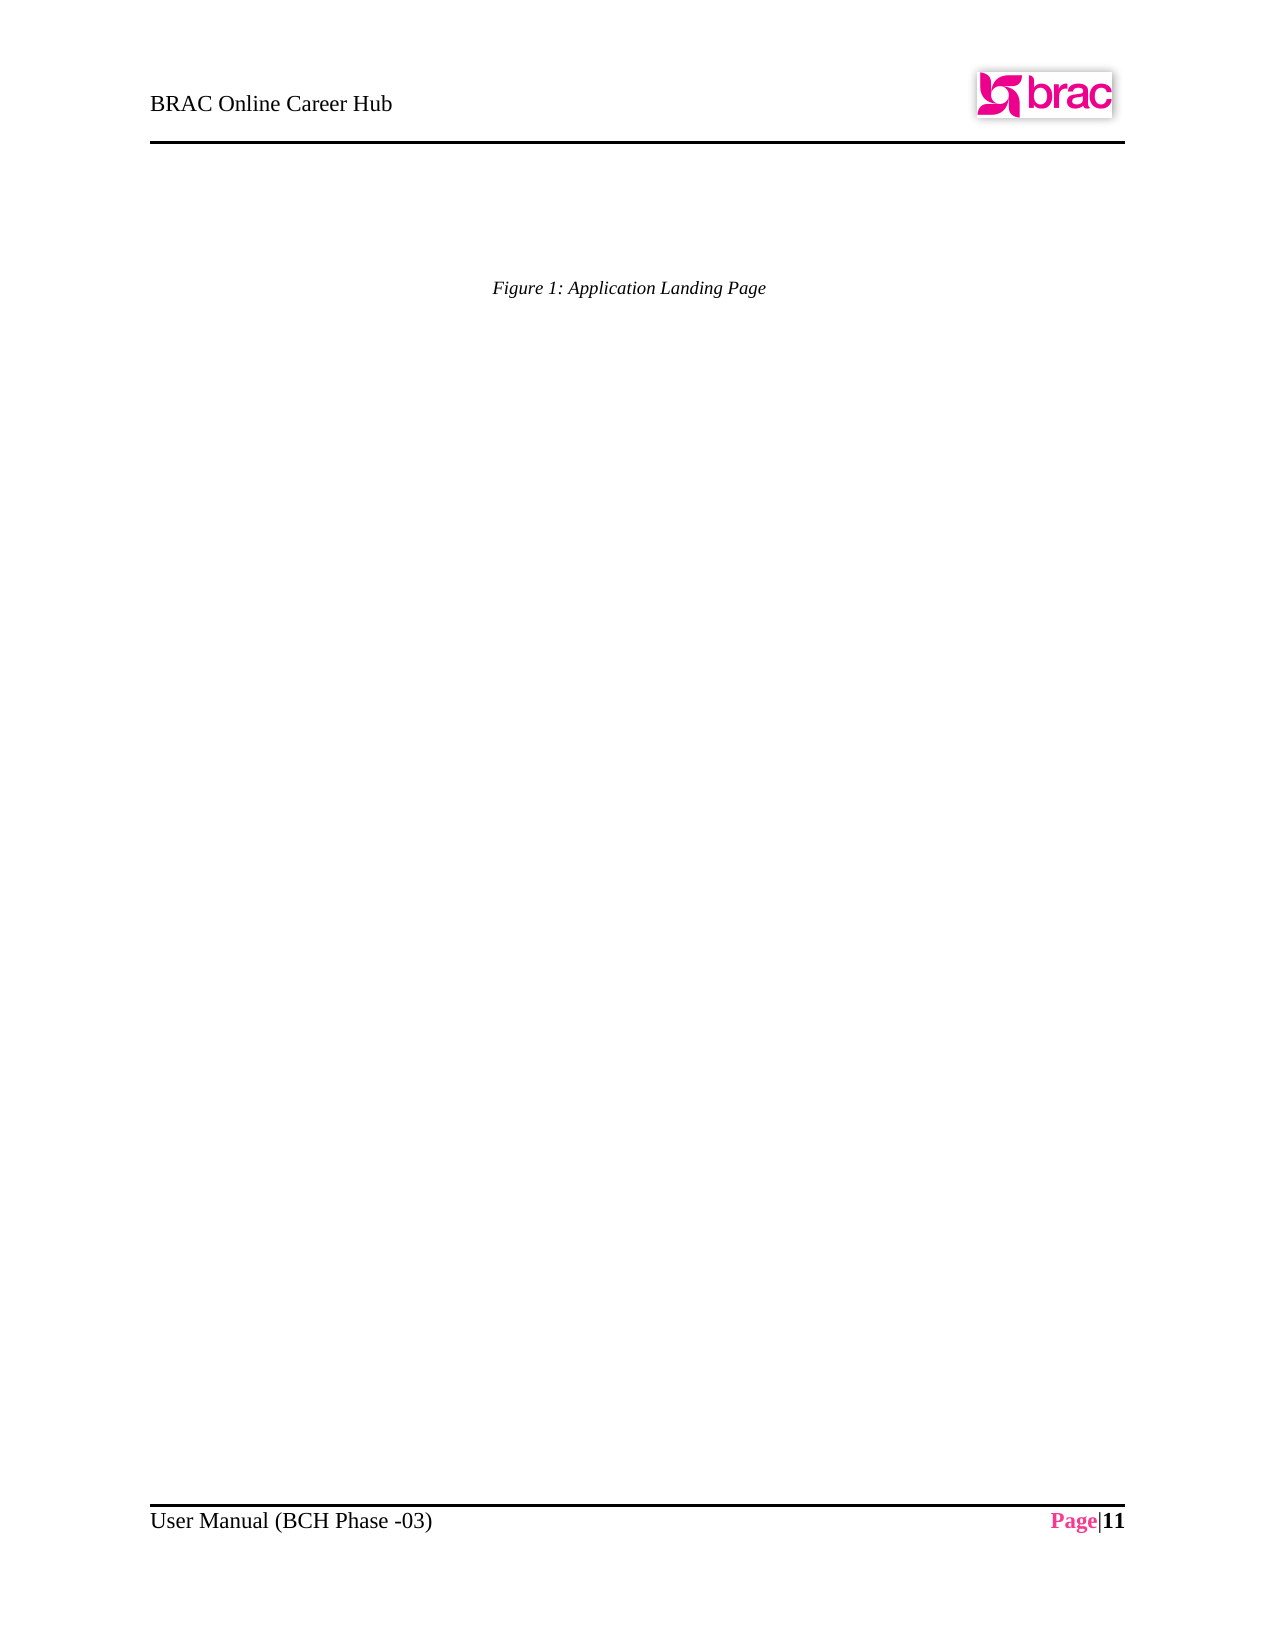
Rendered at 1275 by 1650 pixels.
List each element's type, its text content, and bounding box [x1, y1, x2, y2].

picture [977, 72, 1112, 118]
text Figure 1: Application Landing Page [450, 256, 1125, 299]
